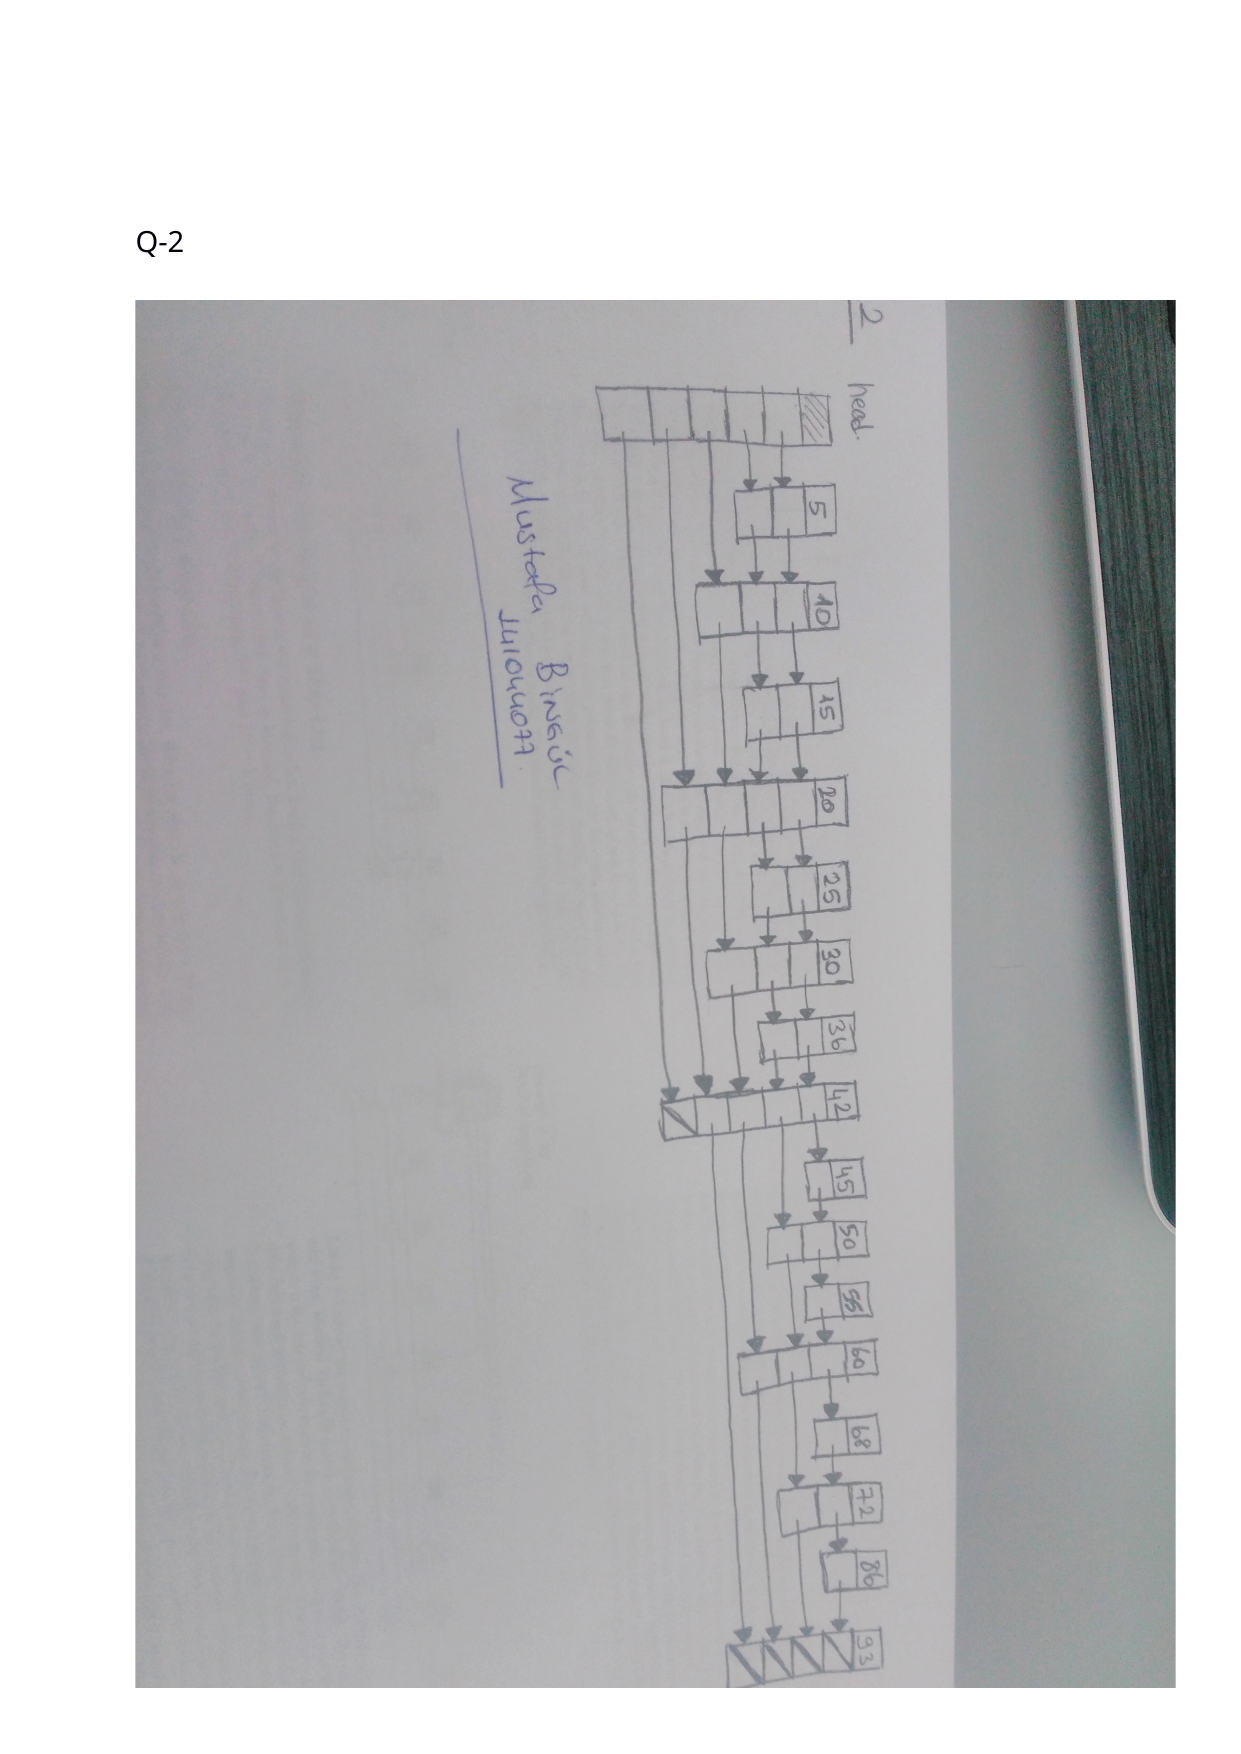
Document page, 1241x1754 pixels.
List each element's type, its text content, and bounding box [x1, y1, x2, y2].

picture [135, 300, 1176, 1688]
text Q-2 [135, 221, 1176, 261]
